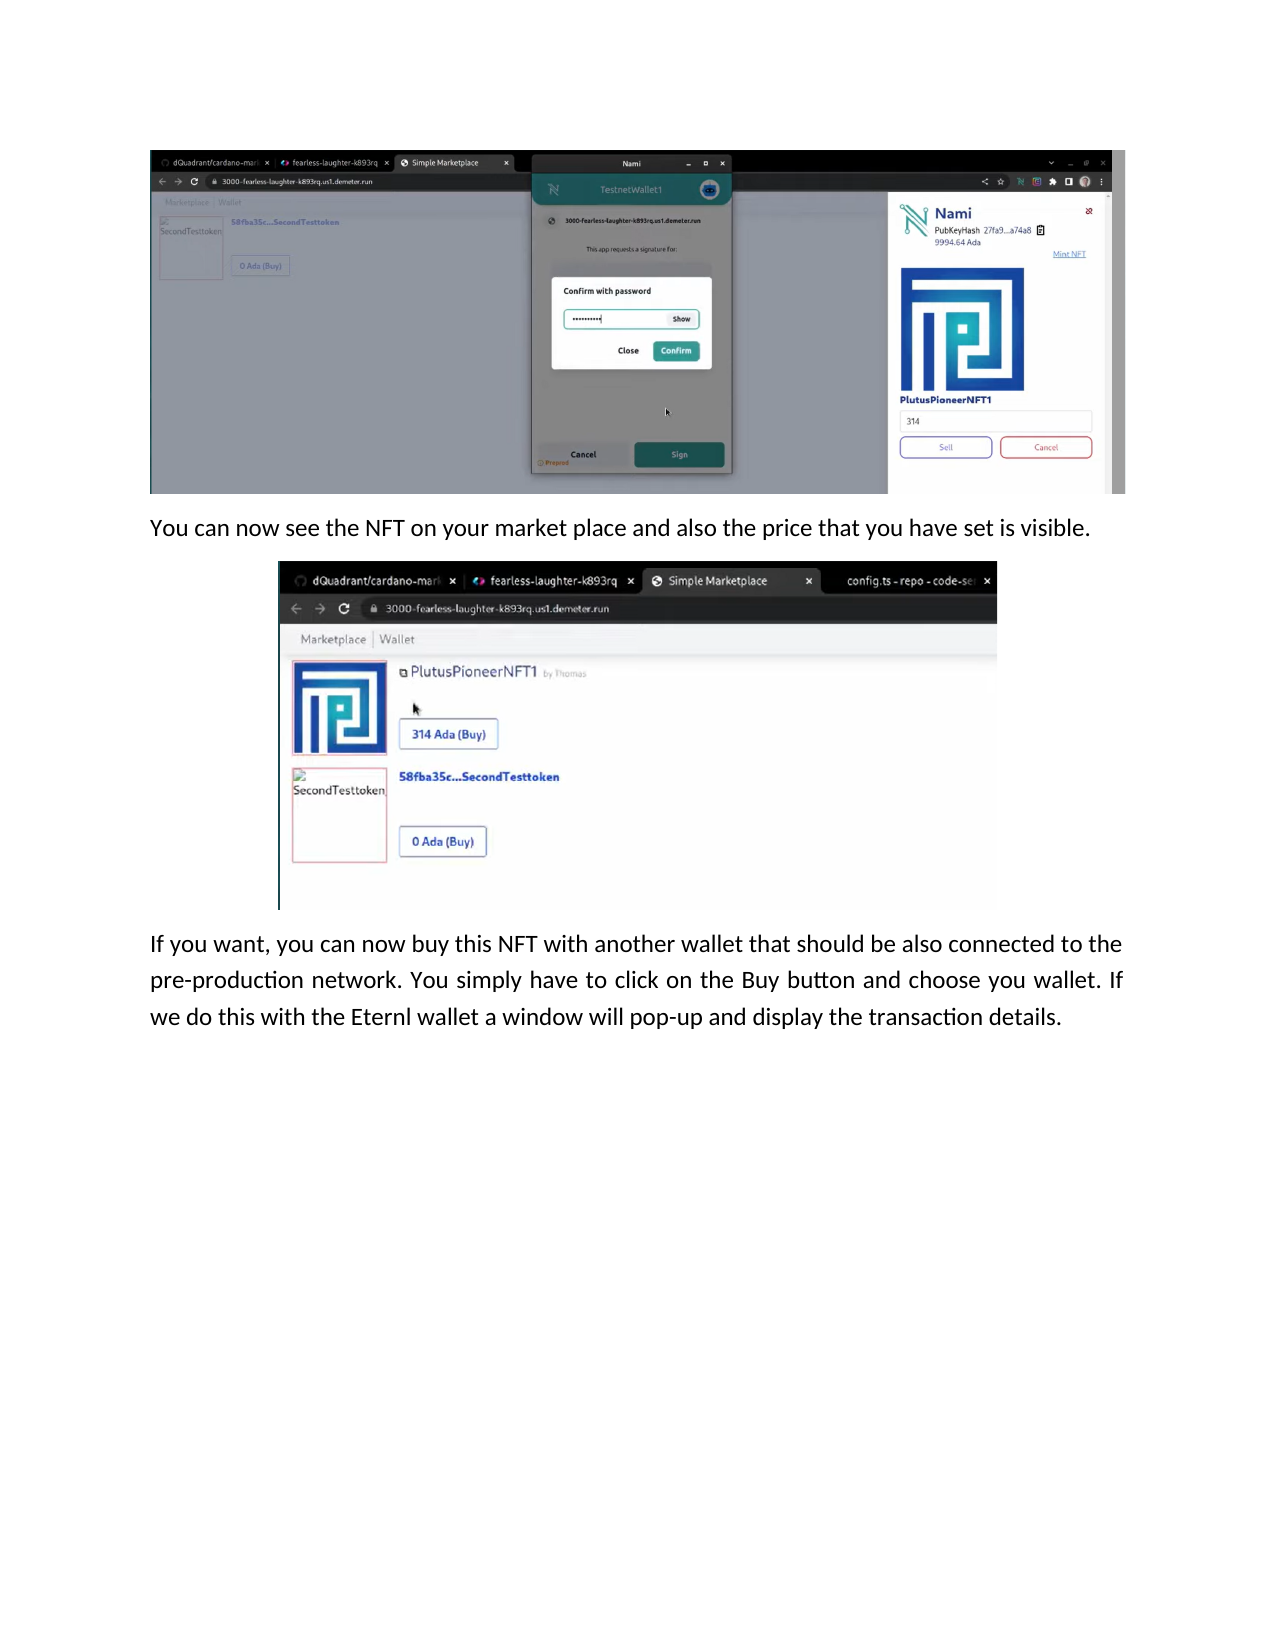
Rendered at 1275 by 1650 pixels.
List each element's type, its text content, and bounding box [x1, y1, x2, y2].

text You can now see the NFT on your market place and also the price that you have set is visible. [150, 512, 1125, 543]
text If you want, you can now buy this NFT with another wallet that should be also connected to the pre-production network. You simply have to click on the Buy button and choose you wallet. If we do this with the Eternl wallet a window will pop-up and display the transaction details. [150, 928, 1125, 1031]
picture [150, 150, 1125, 494]
picture [278, 561, 998, 910]
